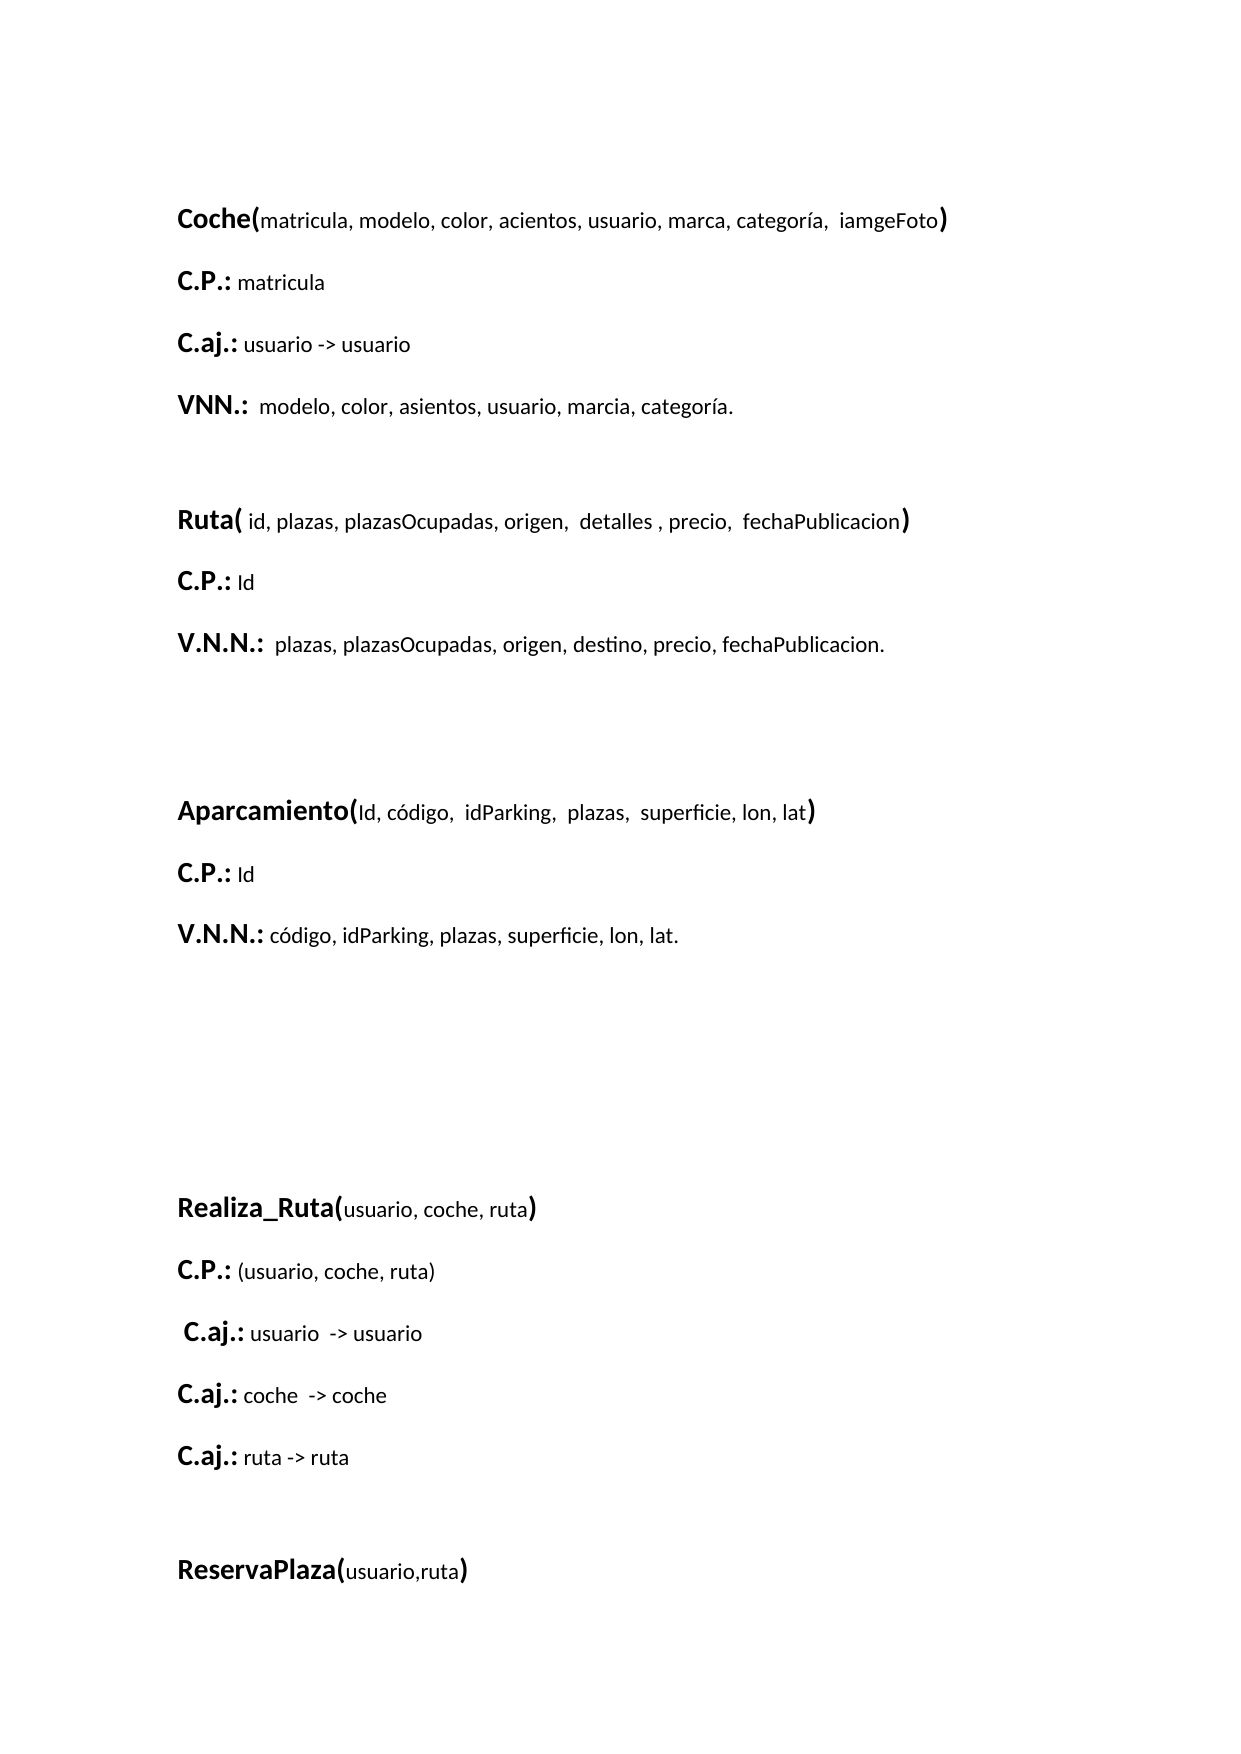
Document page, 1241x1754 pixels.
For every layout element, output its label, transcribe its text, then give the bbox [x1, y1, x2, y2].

text C.aj.: ruta -> ruta [177, 1437, 1063, 1472]
text Realiza_Ruta(usuario, coche, ruta) [177, 1189, 1063, 1225]
text C.P.: Id [177, 562, 1063, 598]
text Coche(matricula, modelo, color, acientos, usuario, marca, categoría, iamgeFoto) [177, 201, 1063, 236]
text C.aj.: usuario -> usuario [177, 1313, 1063, 1349]
text V.N.N.: código, idParking, plazas, superficie, lon, lat. [177, 916, 1063, 951]
text C.P.: matricula [177, 262, 1063, 298]
text Aparcamiento(Id, código, idParking, plazas, superficie, lon, lat) [177, 792, 1063, 828]
text V.N.N.: plazas, plazasOcupadas, origen, destino, precio, fechaPublicacion. [177, 624, 1063, 660]
text Ruta( id, plazas, plazasOcupadas, origen, detalles , precio, fechaPublicacion) [177, 501, 1063, 536]
text ReservaPlaza(usuario,ruta) [177, 1551, 1063, 1587]
text C.aj.: coche -> coche [177, 1375, 1063, 1410]
text VNN.: modelo, color, asientos, usuario, marcia, categoría. [177, 386, 1063, 422]
text C.P.: Id [177, 854, 1063, 889]
text C.P.: (usuario, coche, ruta) [177, 1251, 1063, 1287]
text C.aj.: usuario -> usuario [177, 324, 1063, 360]
